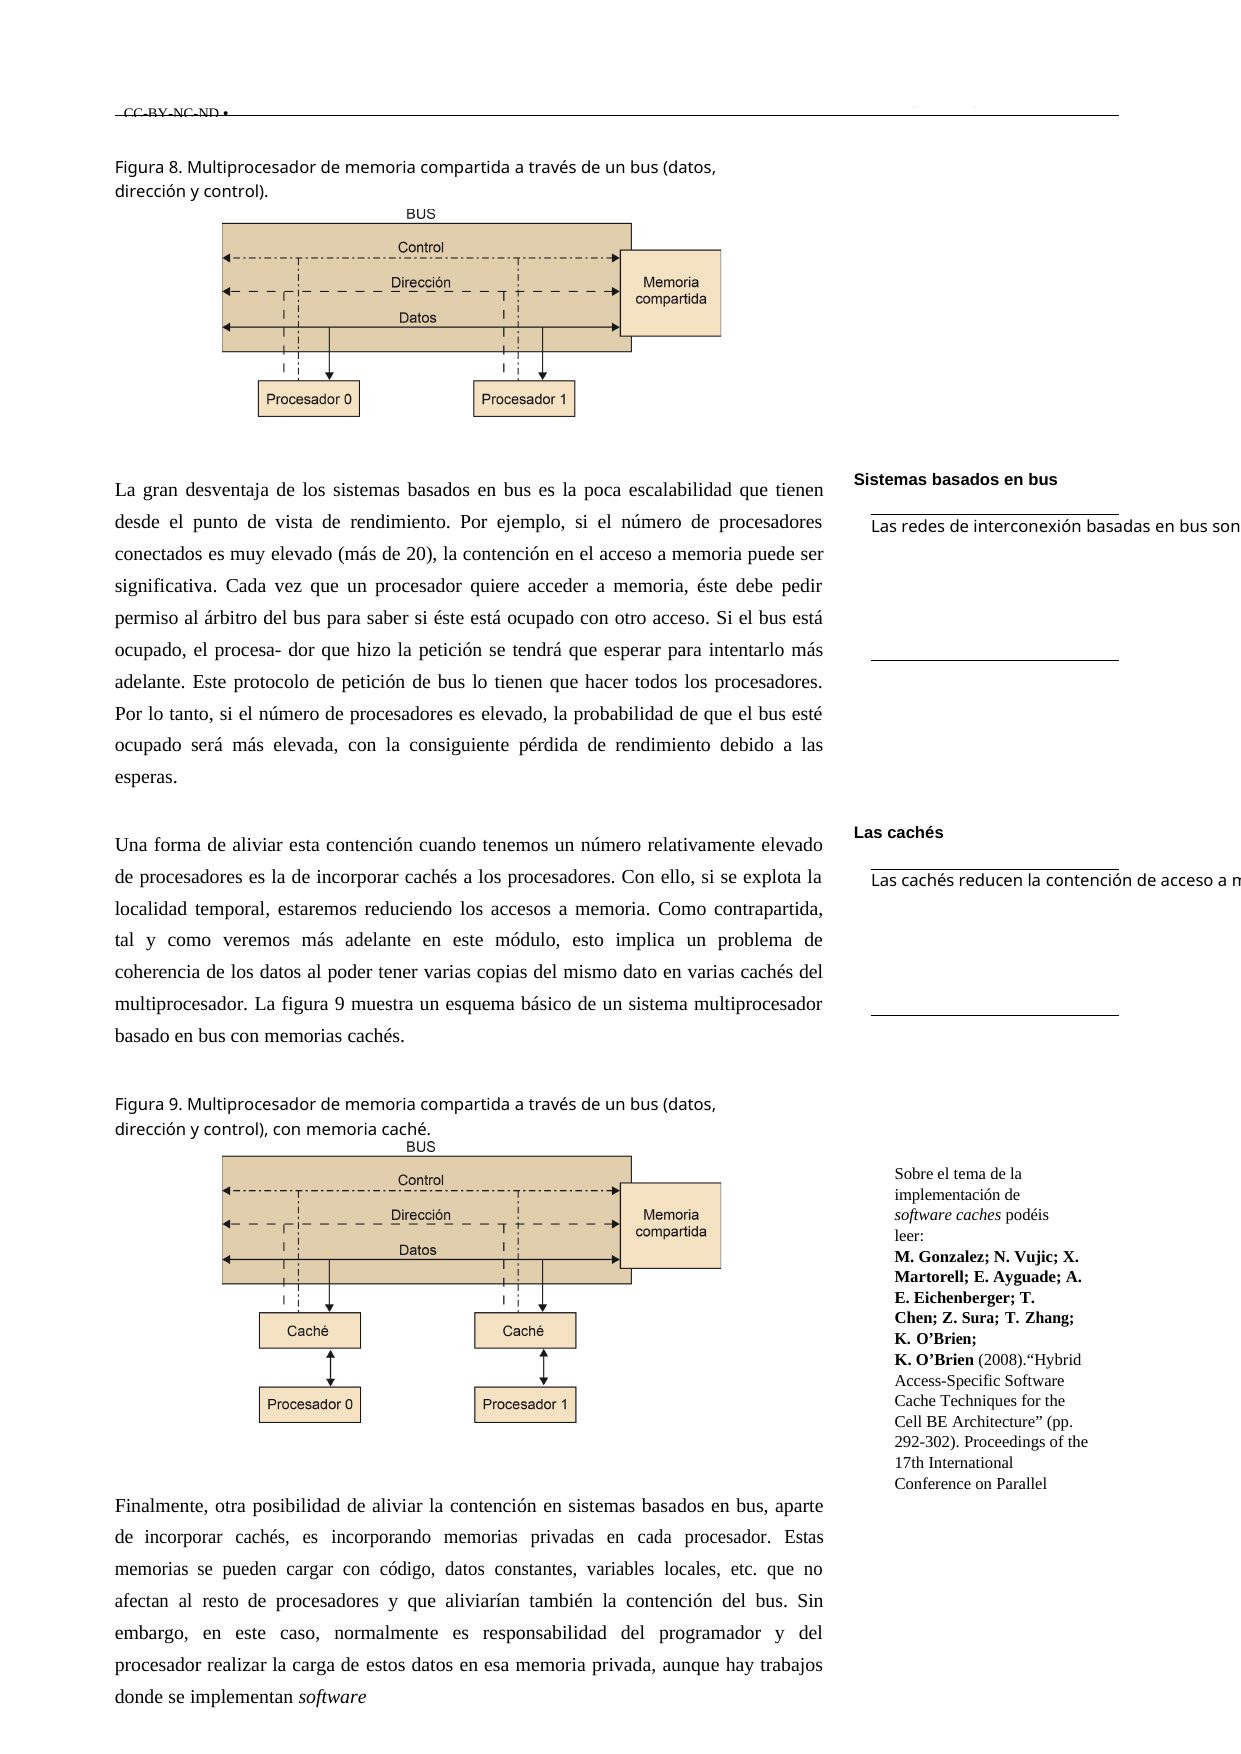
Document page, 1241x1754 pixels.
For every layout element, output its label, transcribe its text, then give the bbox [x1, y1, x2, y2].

text Finalmente, otra posibilidad de aliviar la contención en sistemas basados en bus, aparte de incorporar cachés, es incorporando memorias privadas en cada procesador. Estas memorias se pueden cargar con código, datos constantes, variables locales, etc. que no afectan al resto de procesadores y que aliviarían también la contención del bus. Sin embargo, en este caso, normalmente es responsabilidad del programador y del procesador realizar la carga de estos datos en esa memoria privada, aunque hay trabajos donde se implementan software [114, 1494, 823, 1708]
text Una forma de aliviar esta contención cuando tenemos un número relativamente elevado de procesadores es la de incorporar cachés a los procesadores. Con ello, si se explota la localidad temporal, estaremos reduciendo los accesos a memoria. Como contrapartida, tal y como veremos más adelante en este módulo, esto implica un problema de coherencia de los datos al poder tener varias copias del mismo dato en varias cachés del multiprocesador. La figura 9 muestra un esquema básico de un sistema multiprocesador basado en bus con memorias cachés. [114, 833, 823, 1047]
text La gran desventaja de los sistemas basados en bus es la poca escalabilidad que tienen desde el punto de vista de rendimiento. Por ejemplo, si el número de procesadores conectados es muy elevado (más de 20), la contención en el acceso a memoria puede ser significativa. Cada vez que un procesador quiere acceder a memoria, éste debe pedir permiso al árbitro del bus para saber si éste está ocupado con otro acceso. Si el bus está ocupado, el procesa- dor que hizo la petición se tendrá que esperar para intentarlo más adelante. Este protocolo de petición de bus lo tienen que hacer todos los procesadores. Por lo tanto, si el número de procesadores es elevado, la probabilidad de que el bus esté ocupado será más elevada, con la consiguiente pérdida de rendimiento debido a las esperas. [114, 478, 823, 788]
picture [222, 209, 722, 417]
picture [222, 1141, 722, 1423]
text Figura 9. Multiprocesador de memoria compartida a través de un bus (datos, dirección y control), con memoria caché. [114, 1093, 789, 1141]
text Figura 8. Multiprocesador de memoria compartida a través de un bus (datos, dirección y control). [114, 155, 789, 203]
